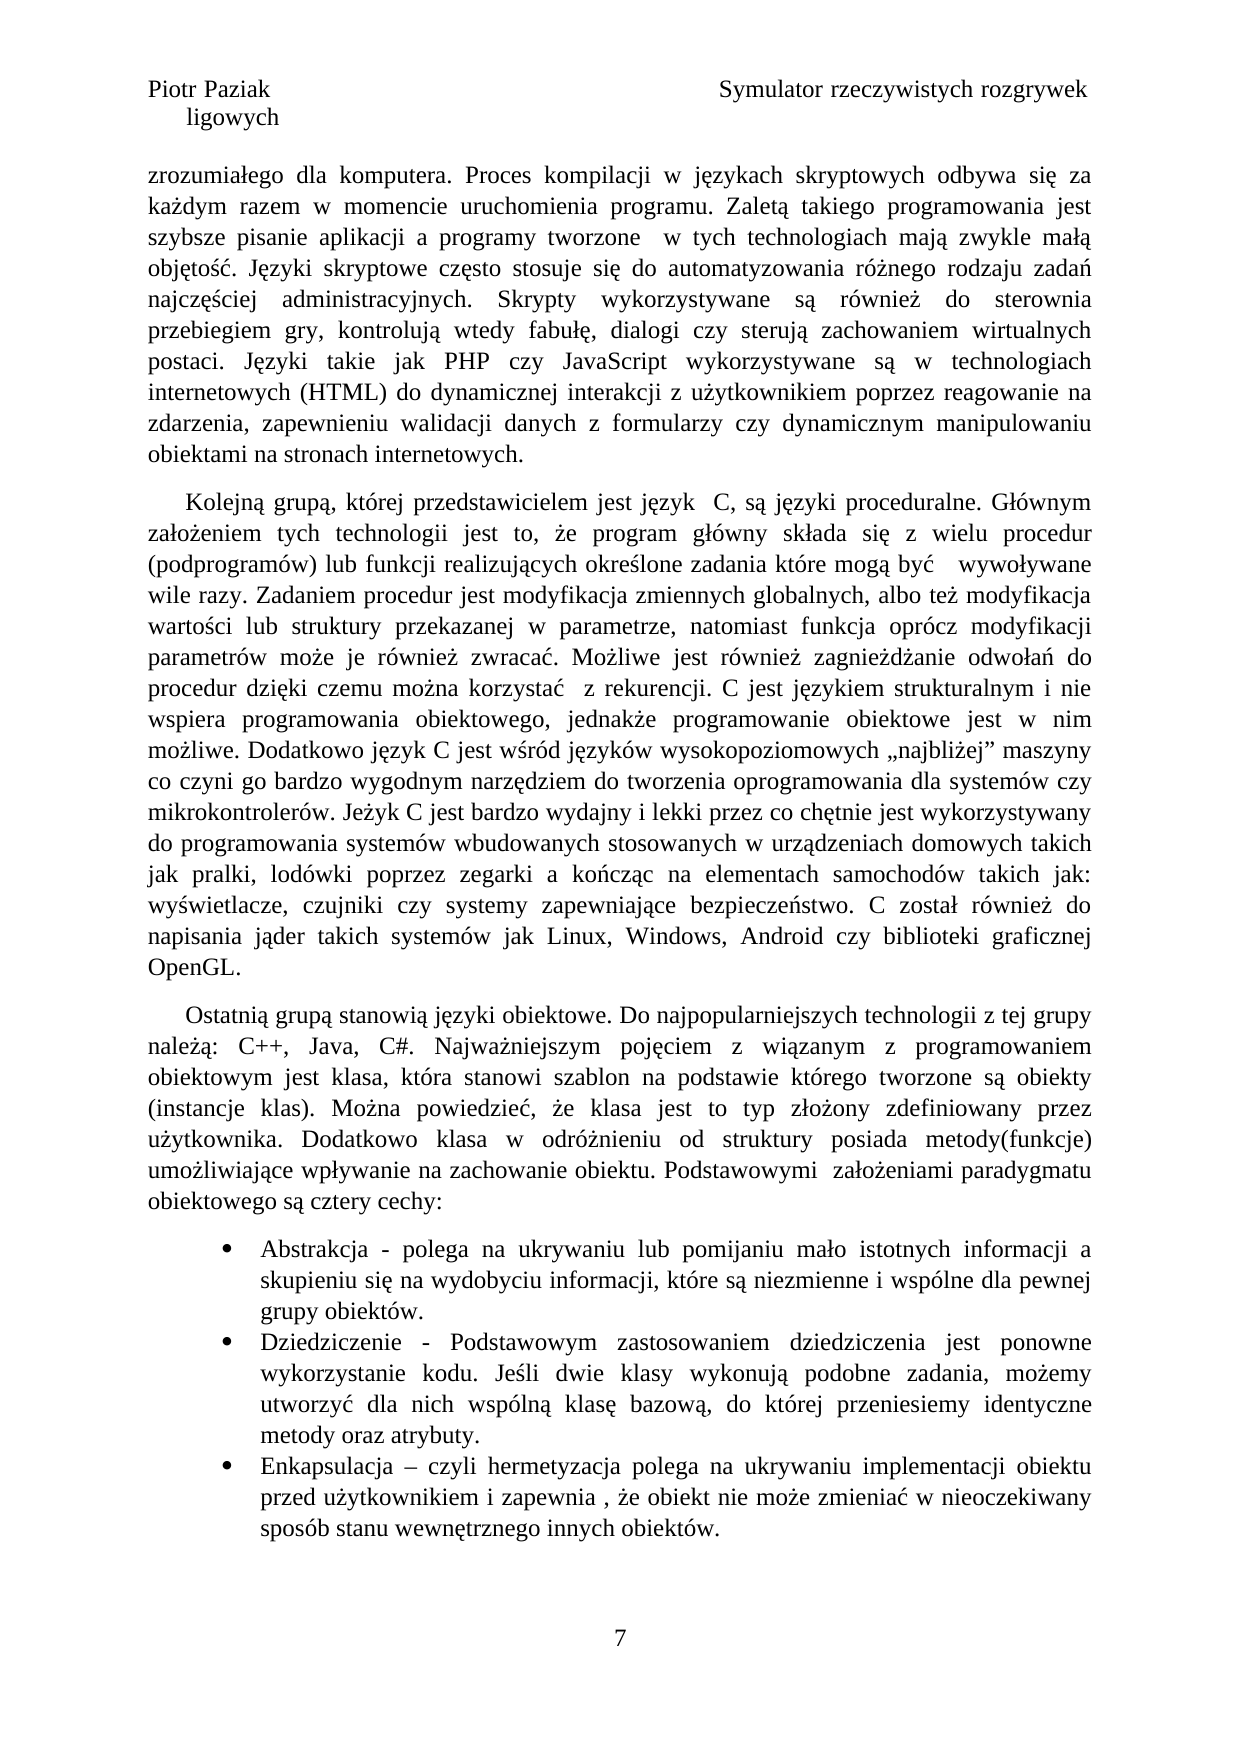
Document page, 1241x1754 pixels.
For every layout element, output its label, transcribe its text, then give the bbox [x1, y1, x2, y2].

list Abstrakcja - polega na ukrywaniu lub pomijaniu mało istotnych informacji a skupieniu się na wydobyciu informacji, które są niezmienne i wspólne dla pewnej grupy obiektów. [223, 1234, 1092, 1324]
text Ostatnią grupą stanowią języki obiektowe. Do najpopularniejszych technologii z tej grupy należą: C++, Java, C#. Najważniejszym pojęciem z wiązanym z programowaniem obiektowym jest klasa, która stanowi szablon na podstawie którego tworzone są obiekty (instancje klas). Można powiedzieć, że klasa jest to typ złożony zdefiniowany przez użytkownika. Dodatkowo klasa w odróżnieniu od struktury posiada metody(funkcje) umożliwiające wpływanie na zachowanie obiektu. Podstawowymi założeniami paradygmatu obiektowego są cztery cechy: [148, 1000, 1092, 1215]
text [148, 160, 1092, 468]
list Enkapsulacja – czyli hermetyzacja polega na ukrywaniu implementacji obiektu przed użytkownikiem i zapewnia , że obiekt nie może zmieniać w nieoczekiwany sposób stanu wewnętrznego innych obiektów. [223, 1451, 1092, 1542]
text Kolejną grupą, której przedstawicielem jest język C, są języki proceduralne. Głównym założeniem tych technologii jest to, że program główny składa się z wielu procedur (podprogramów) lub funkcji realizujących określone zadania które mogą być wywoływane wile razy. Zadaniem procedur jest modyfikacja zmiennych globalnych, albo też modyfikacja wartości lub struktury przekazanej w parametrze, natomiast funkcja oprócz modyfikacji parametrów może je również zwracać. Możliwe jest również zagnieżdżanie odwołań do procedur dzięki czemu można korzystać z rekurencji. C jest językiem strukturalnym i nie wspiera programowania obiektowego, jednakże programowanie obiektowe jest w nim możliwe. Dodatkowo język C jest wśród języków wysokopoziomowych „najbliżej” maszyny co czyni go bardzo wygodnym narzędziem do tworzenia oprogramowania dla systemów czy mikrokontrolerów. Jeżyk C jest bardzo wydajny i lekki przez co chętnie jest wykorzystywany do programowania systemów wbudowanych stosowanych w urządzeniach domowych takich jak pralki, lodówki poprzez zegarki a kończąc na elementach samochodów takich jak: wyświetlacze, czujniki czy systemy zapewniające bezpieczeństwo. C został również do napisania jąder takich systemów jak Linux, Windows, Android czy biblioteki graficznej OpenGL. [148, 487, 1092, 981]
list Dziedziczenie - Podstawowym zastosowaniem dziedziczenia jest ponowne wykorzystanie kodu. Jeśli dwie klasy wykonują podobne zadania, możemy utworzyć dla nich wspólną klasę bazową, do której przeniesiemy identyczne metody oraz atrybuty. [223, 1327, 1092, 1449]
